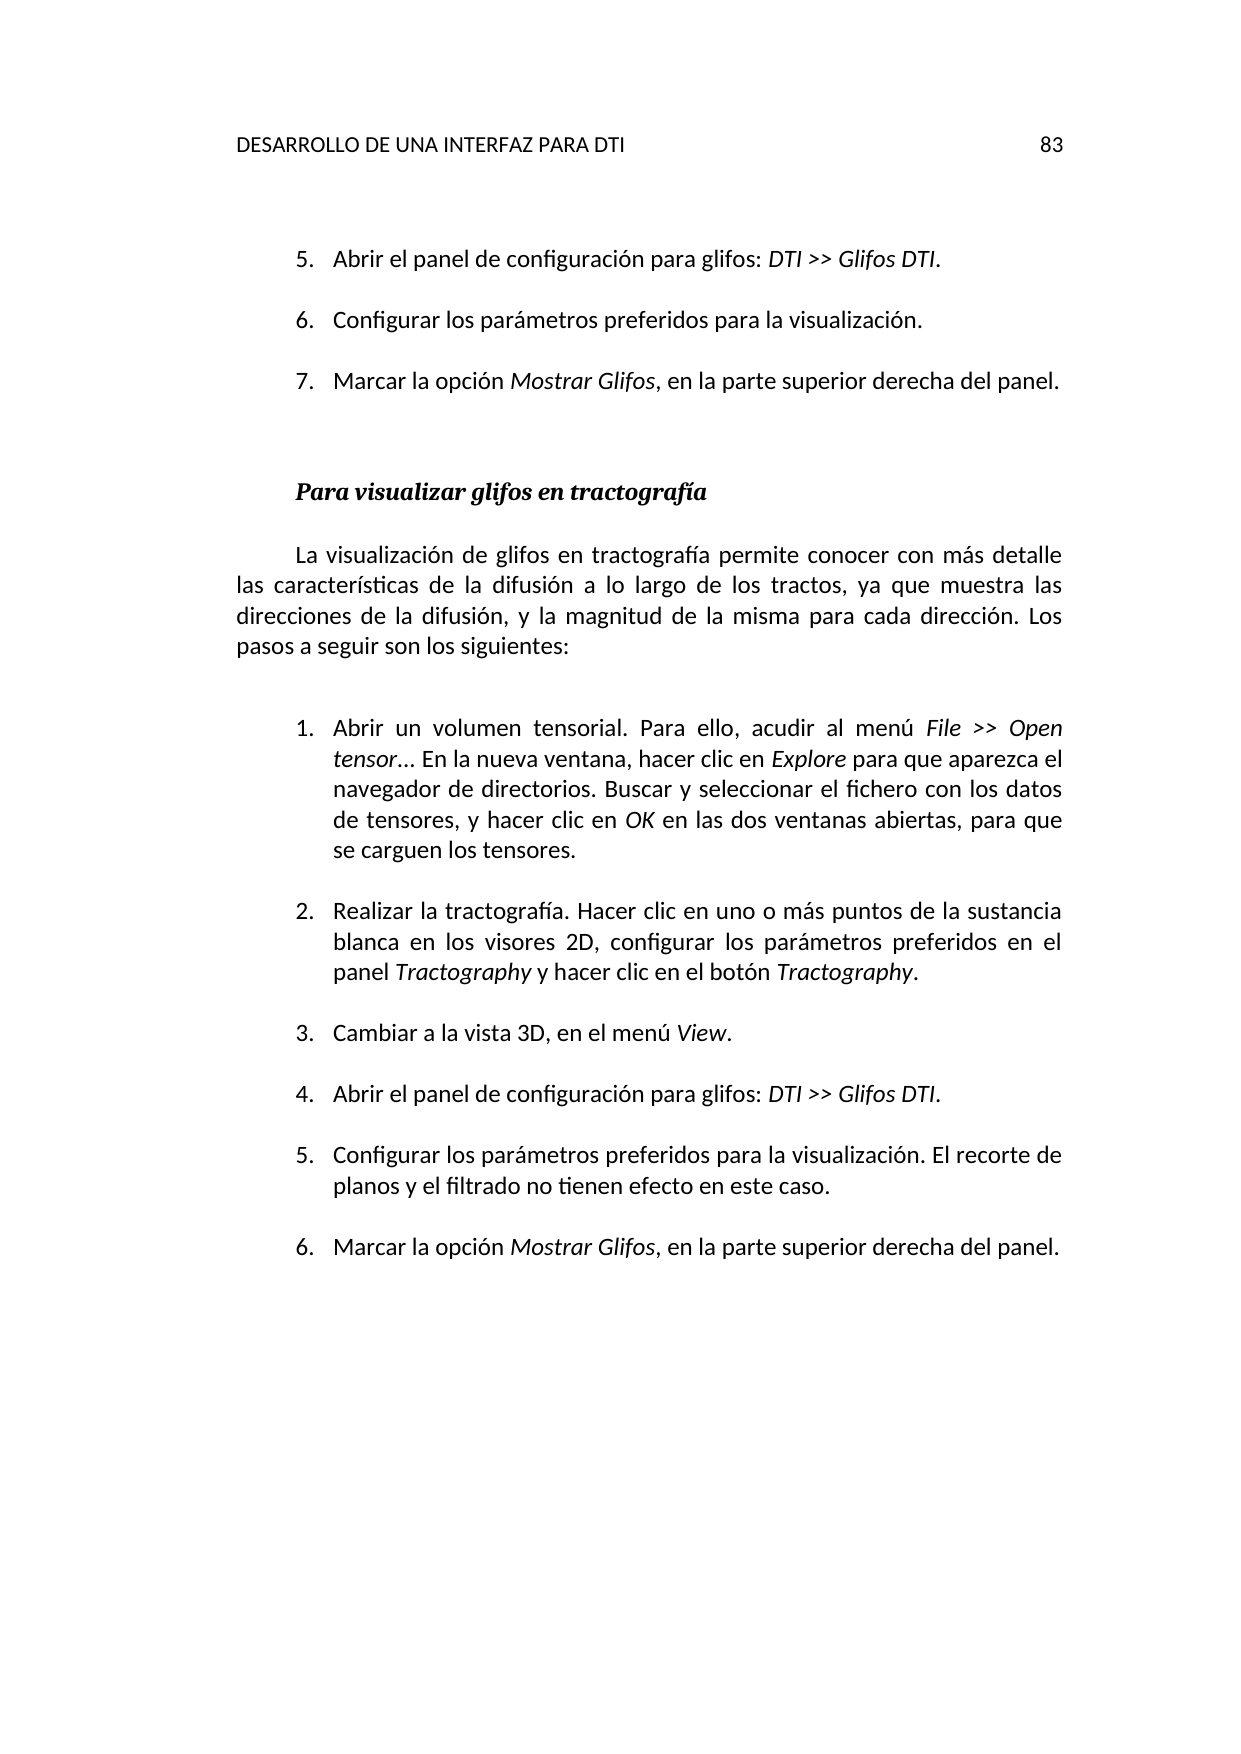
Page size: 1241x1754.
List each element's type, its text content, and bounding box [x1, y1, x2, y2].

list Realizar la tractografía. Hacer clic en uno o más puntos de la sustancia blanca en los visores 2D, configurar los parámetros preferidos en el panel Tractography y hacer clic en el botón Tractography. [295, 895, 1063, 987]
list Abrir el panel de configuración para glifos: DTI >> Glifos DTI. [295, 1078, 1063, 1109]
list Marcar la opción Mostrar Glifos, en la parte superior derecha del panel. [295, 365, 1063, 396]
list Abrir un volumen tensorial. Para ello, acudir al menú File >> Open tensor... En la nueva ventana, hacer clic en Explore para que aparezca el navegador de directorios. Buscar y seleccionar el fichero con los datos de tensores, y hacer clic en OK en las dos ventanas abiertas, para que se carguen los tensores. [295, 712, 1063, 865]
subtitle Para visualizar glifos en tractografía [236, 478, 1063, 506]
list Configurar los parámetros preferidos para la visualización. El recorte de planos y el filtrado no tienen efecto en este caso. [295, 1139, 1063, 1201]
list Configurar los parámetros preferidos para la visualización. [295, 304, 1063, 335]
list Abrir el panel de configuración para glifos: DTI >> Glifos DTI. [295, 243, 1063, 274]
list Marcar la opción Mostrar Glifos, en la parte superior derecha del panel. [295, 1231, 1063, 1262]
text La visualización de glifos en tractografía permite conocer con más detalle las características de la difusión a lo largo de los tractos, ya que muestra las direcciones de la difusión, y la magnitud de la misma para cada dirección. Los pasos a seguir son los siguientes: [236, 539, 1063, 661]
list Cambiar a la vista 3D, en el menú View. [295, 1017, 1063, 1048]
